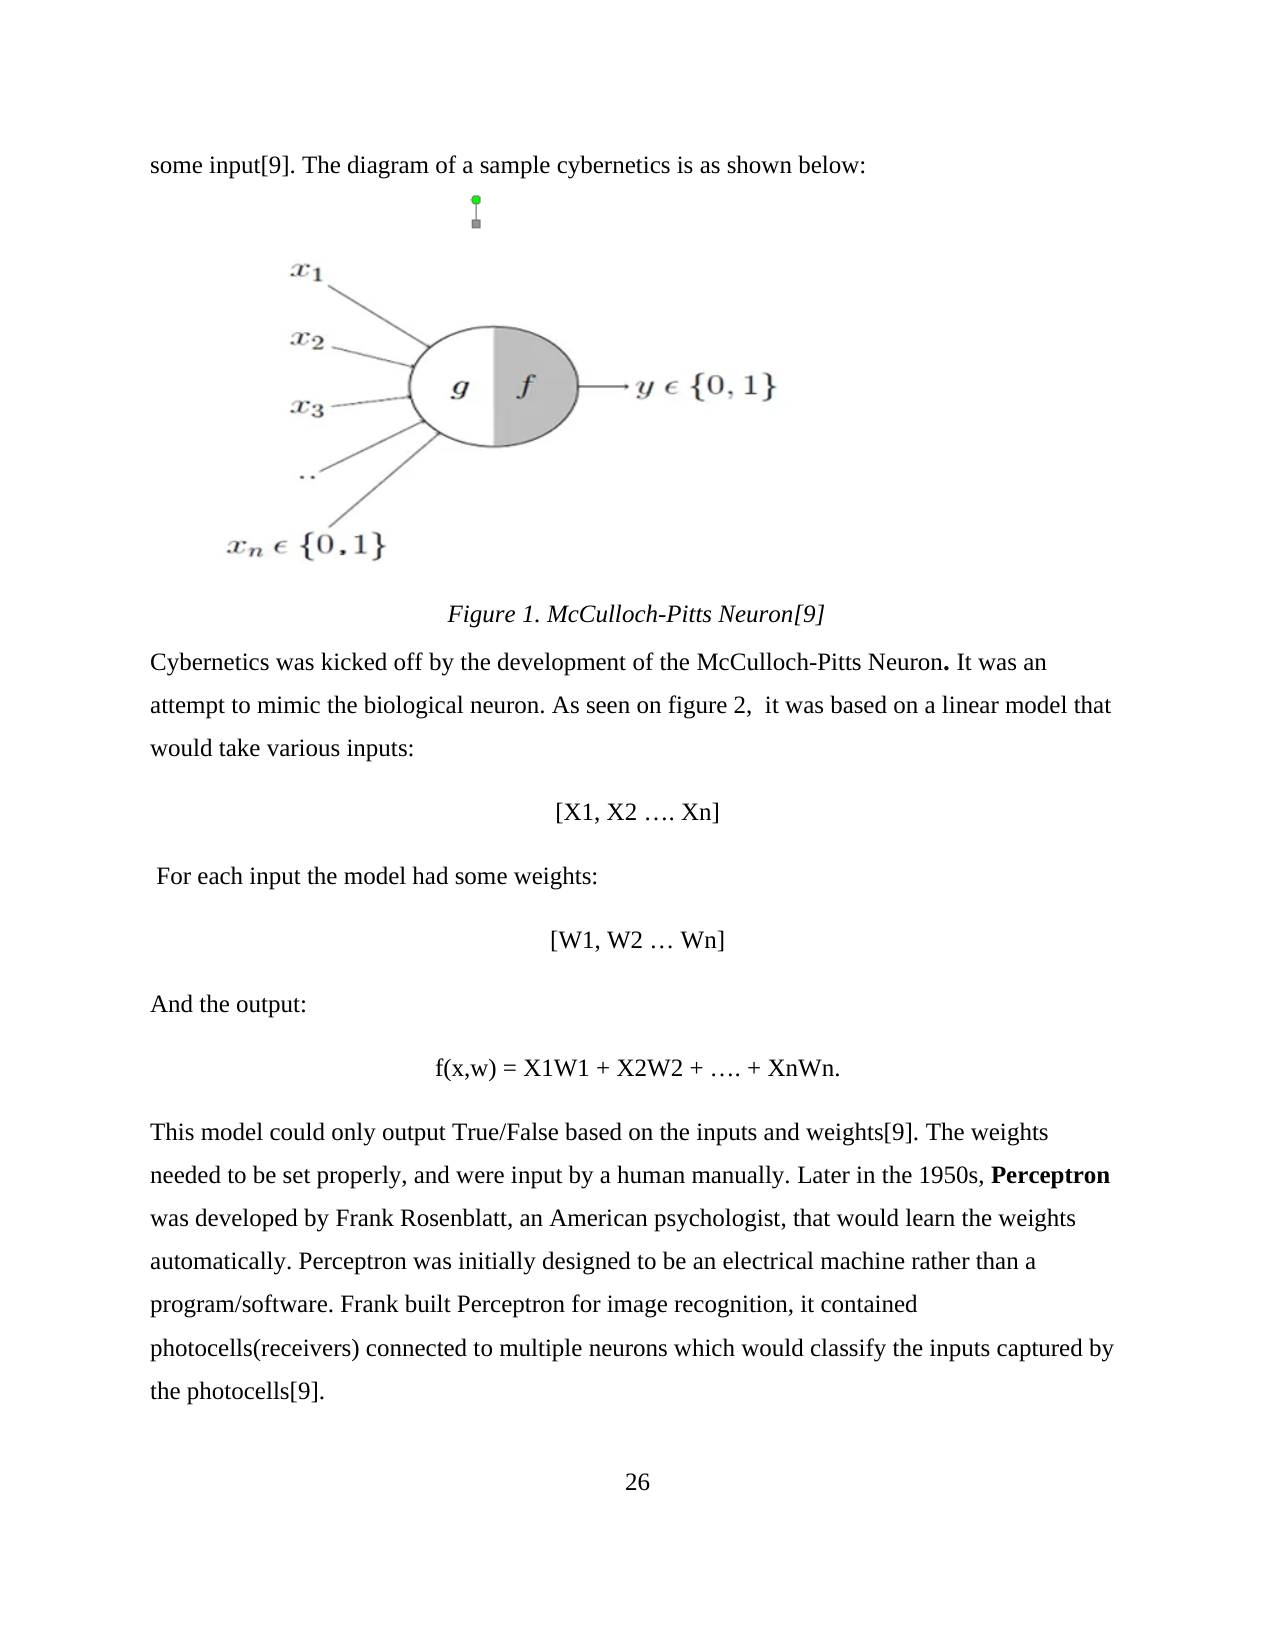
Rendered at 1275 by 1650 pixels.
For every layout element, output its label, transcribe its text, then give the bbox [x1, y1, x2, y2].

picture [150, 193, 790, 564]
text [X1, X2 …. Xn] [150, 797, 1125, 826]
text f(x,w) = X1W1 + X2W2 + …. + XnWn. [150, 1053, 1125, 1082]
text This model could only output True/False based on the inputs and weights[9]. The weights needed to be set properly, and were input by a human manually. Later in the 1950s, Perceptron was developed by Frank Rosenblatt, an American psychologist, that would learn the weights automatically. Perceptron was initially designed to be an electrical machine rather than a program/software. Frank built Perceptron for image recognition, it contained photocells(receivers) connected to multiple neurons which would classify the inputs captured by the photocells[9]. [150, 1117, 1125, 1404]
text And the output: [150, 989, 1125, 1018]
text For each input the model had some weights: [150, 861, 1125, 890]
text [W1, W2 … Wn] [150, 925, 1125, 954]
text Cybernetics was kicked off by the development of the McCulloch-Pitts Neuron. It was an attempt to mimic the biological neuron. As seen on figure 2, it was based on a linear model that would take various inputs: [150, 645, 1125, 762]
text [150, 150, 1125, 564]
